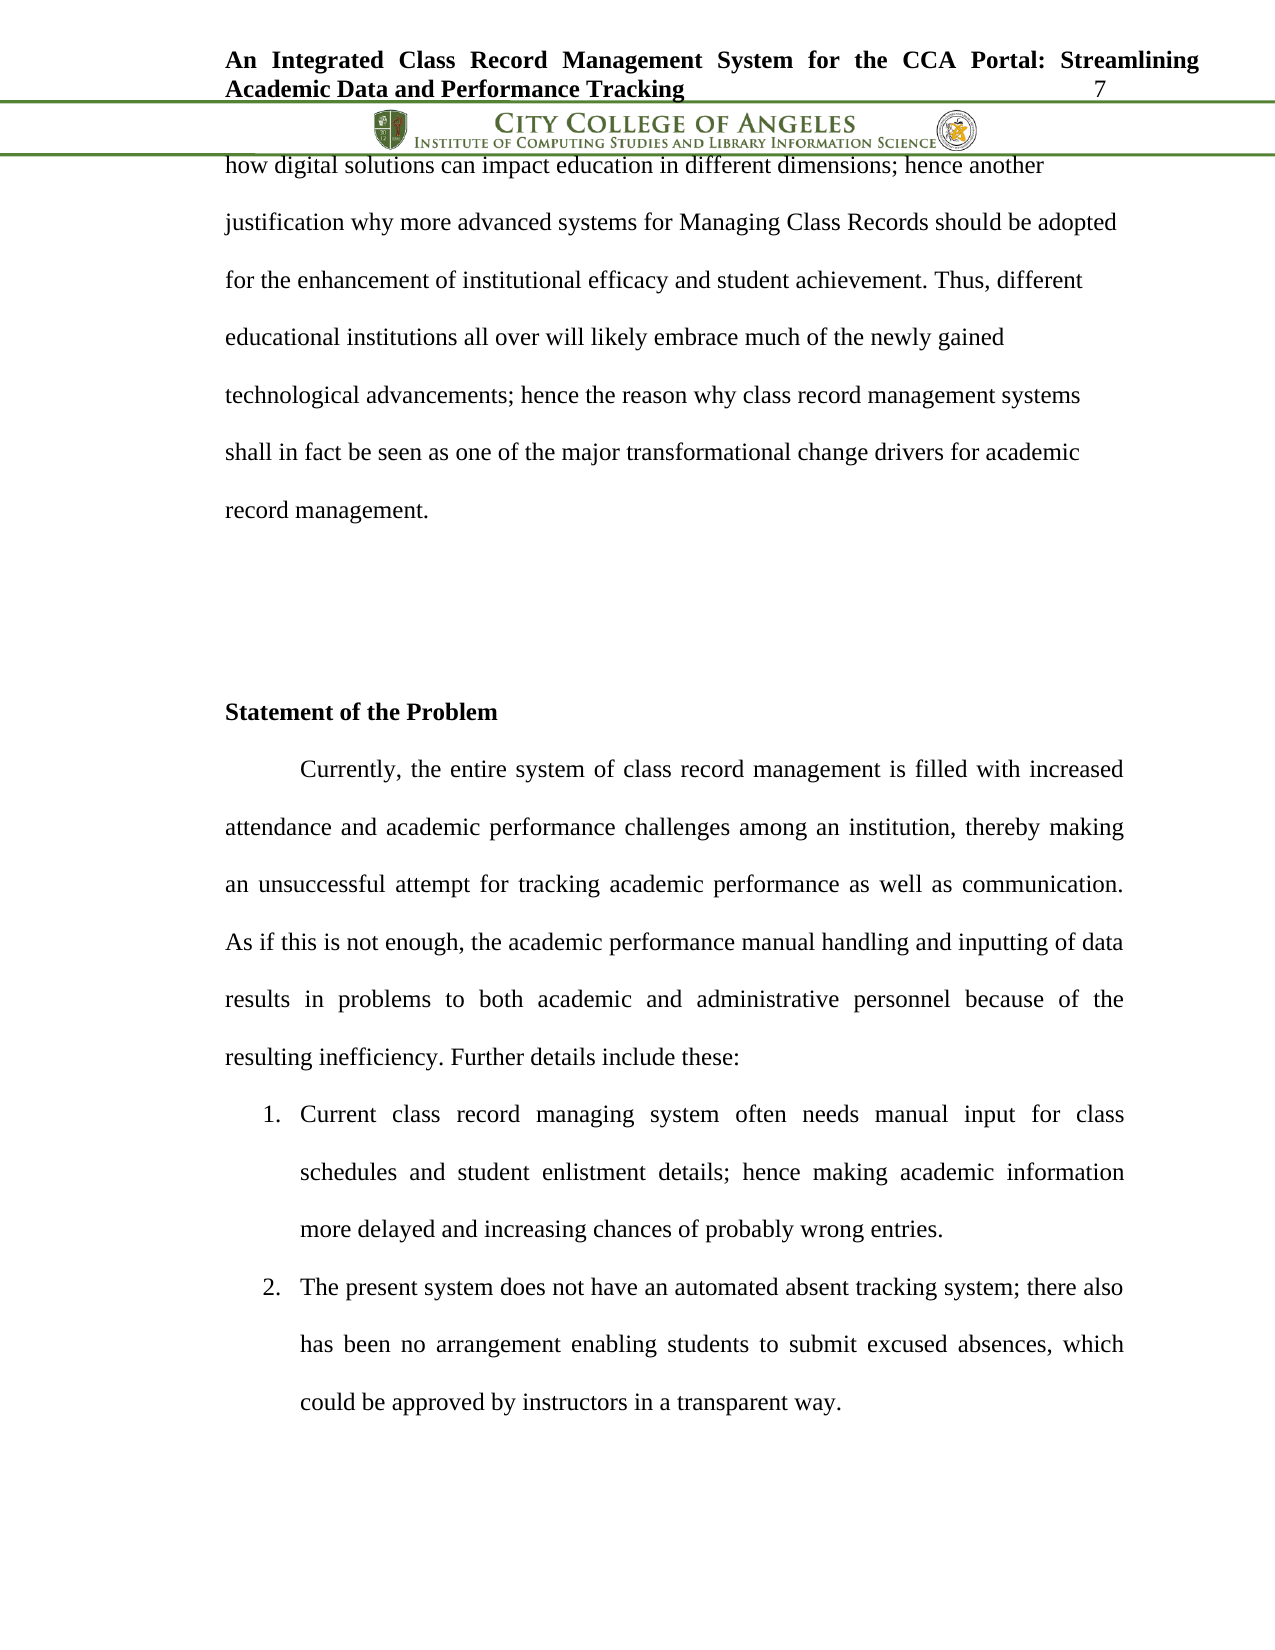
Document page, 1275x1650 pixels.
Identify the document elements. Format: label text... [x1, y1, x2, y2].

subtitle Statement of the Problem [225, 697, 1125, 726]
picture [338, 107, 1012, 150]
text Currently, the entire system of class record management is filled with increased attendance and academic performance challenges among an institution, thereby making an unsuccessful attempt for tracking academic performance as well as communication. As if this is not enough, the academic performance manual handling and inputting of data results in problems to both academic and administrative personnel because of the resulting inefficiency. Further details include these: [225, 754, 1125, 1071]
list The present system does not have an automated absent tracking system; there also has been no arrangement enabling students to submit excused absences, which could be approved by instructors in a transparent way. [262, 1272, 1125, 1416]
list Current class record managing system often needs manual input for class schedules and student enlistment details; hence making academic information more delayed and increasing chances of probably wrong entries. [262, 1099, 1125, 1243]
